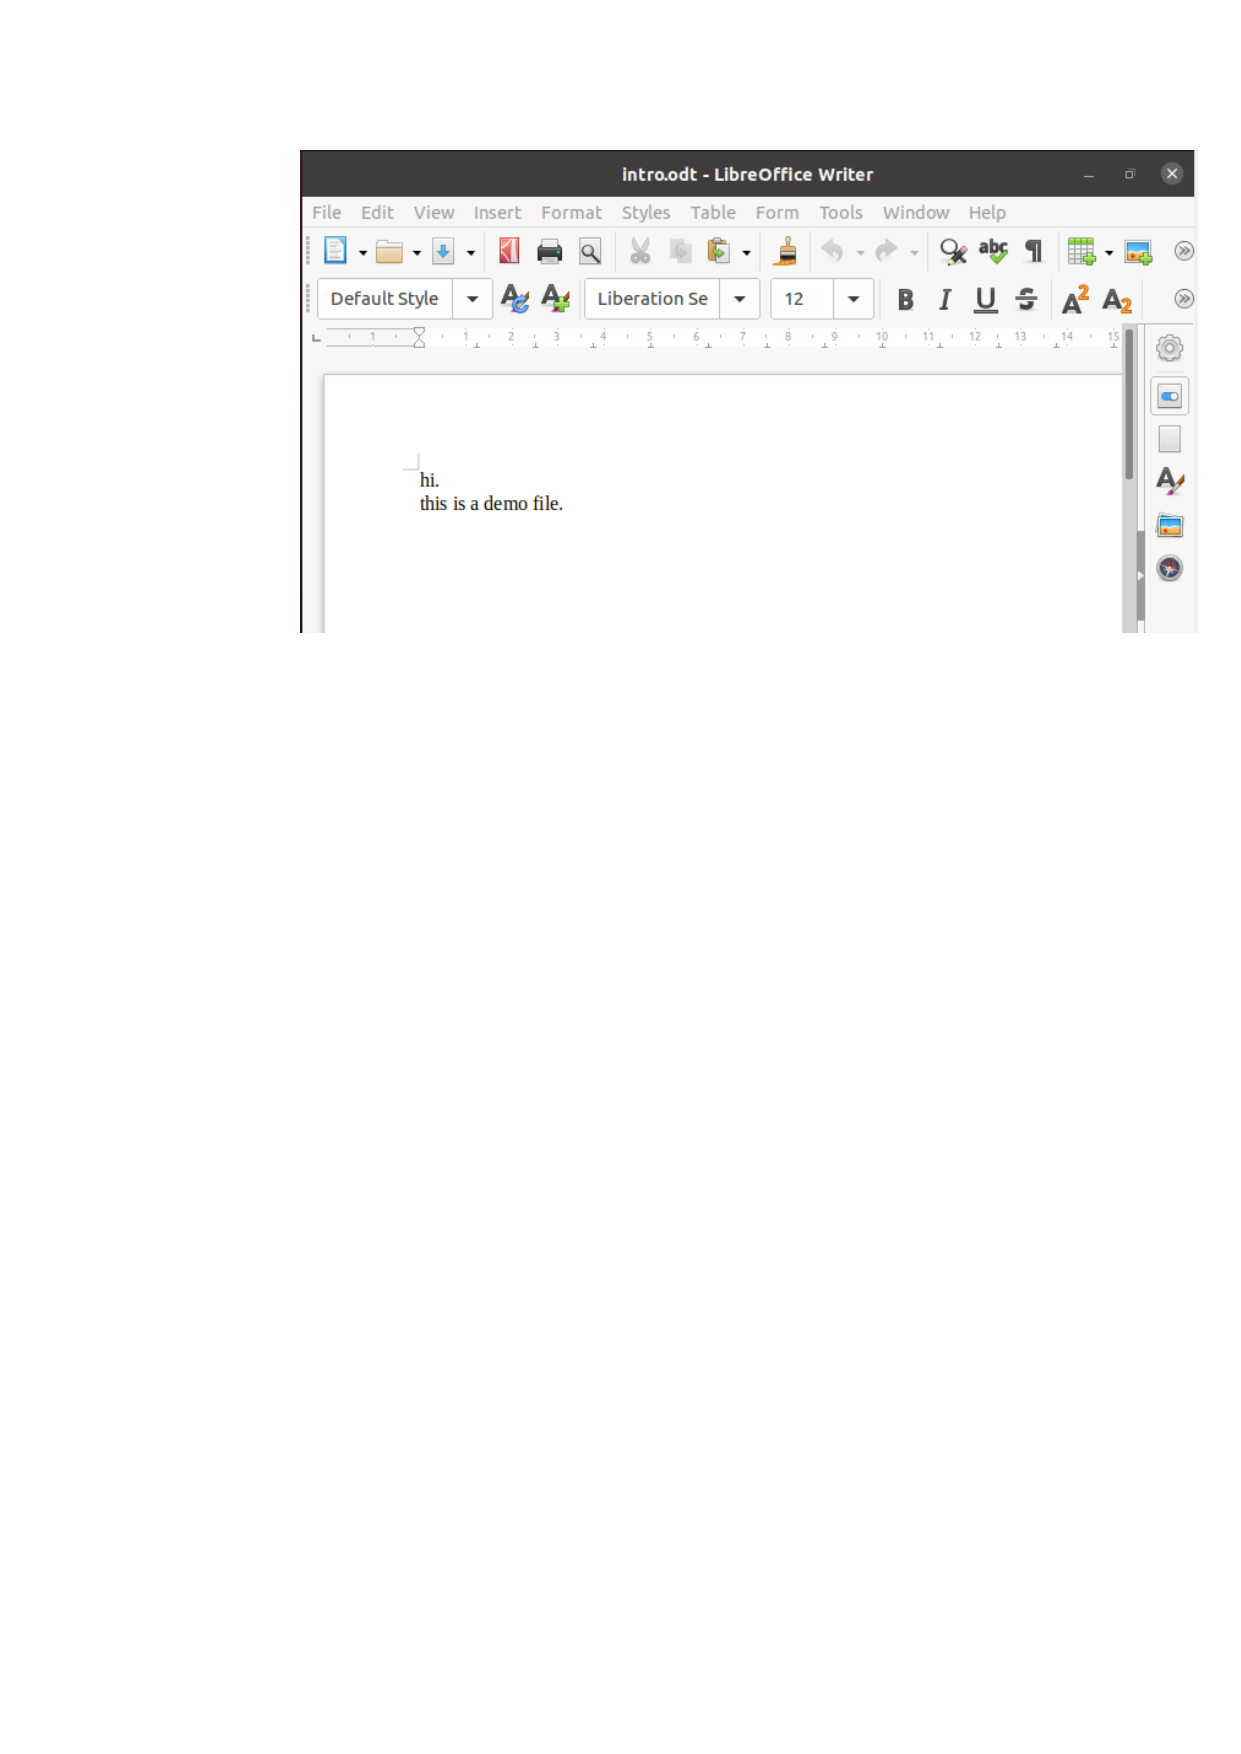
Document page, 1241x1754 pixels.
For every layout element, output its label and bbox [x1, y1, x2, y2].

picture [300, 150, 1198, 633]
